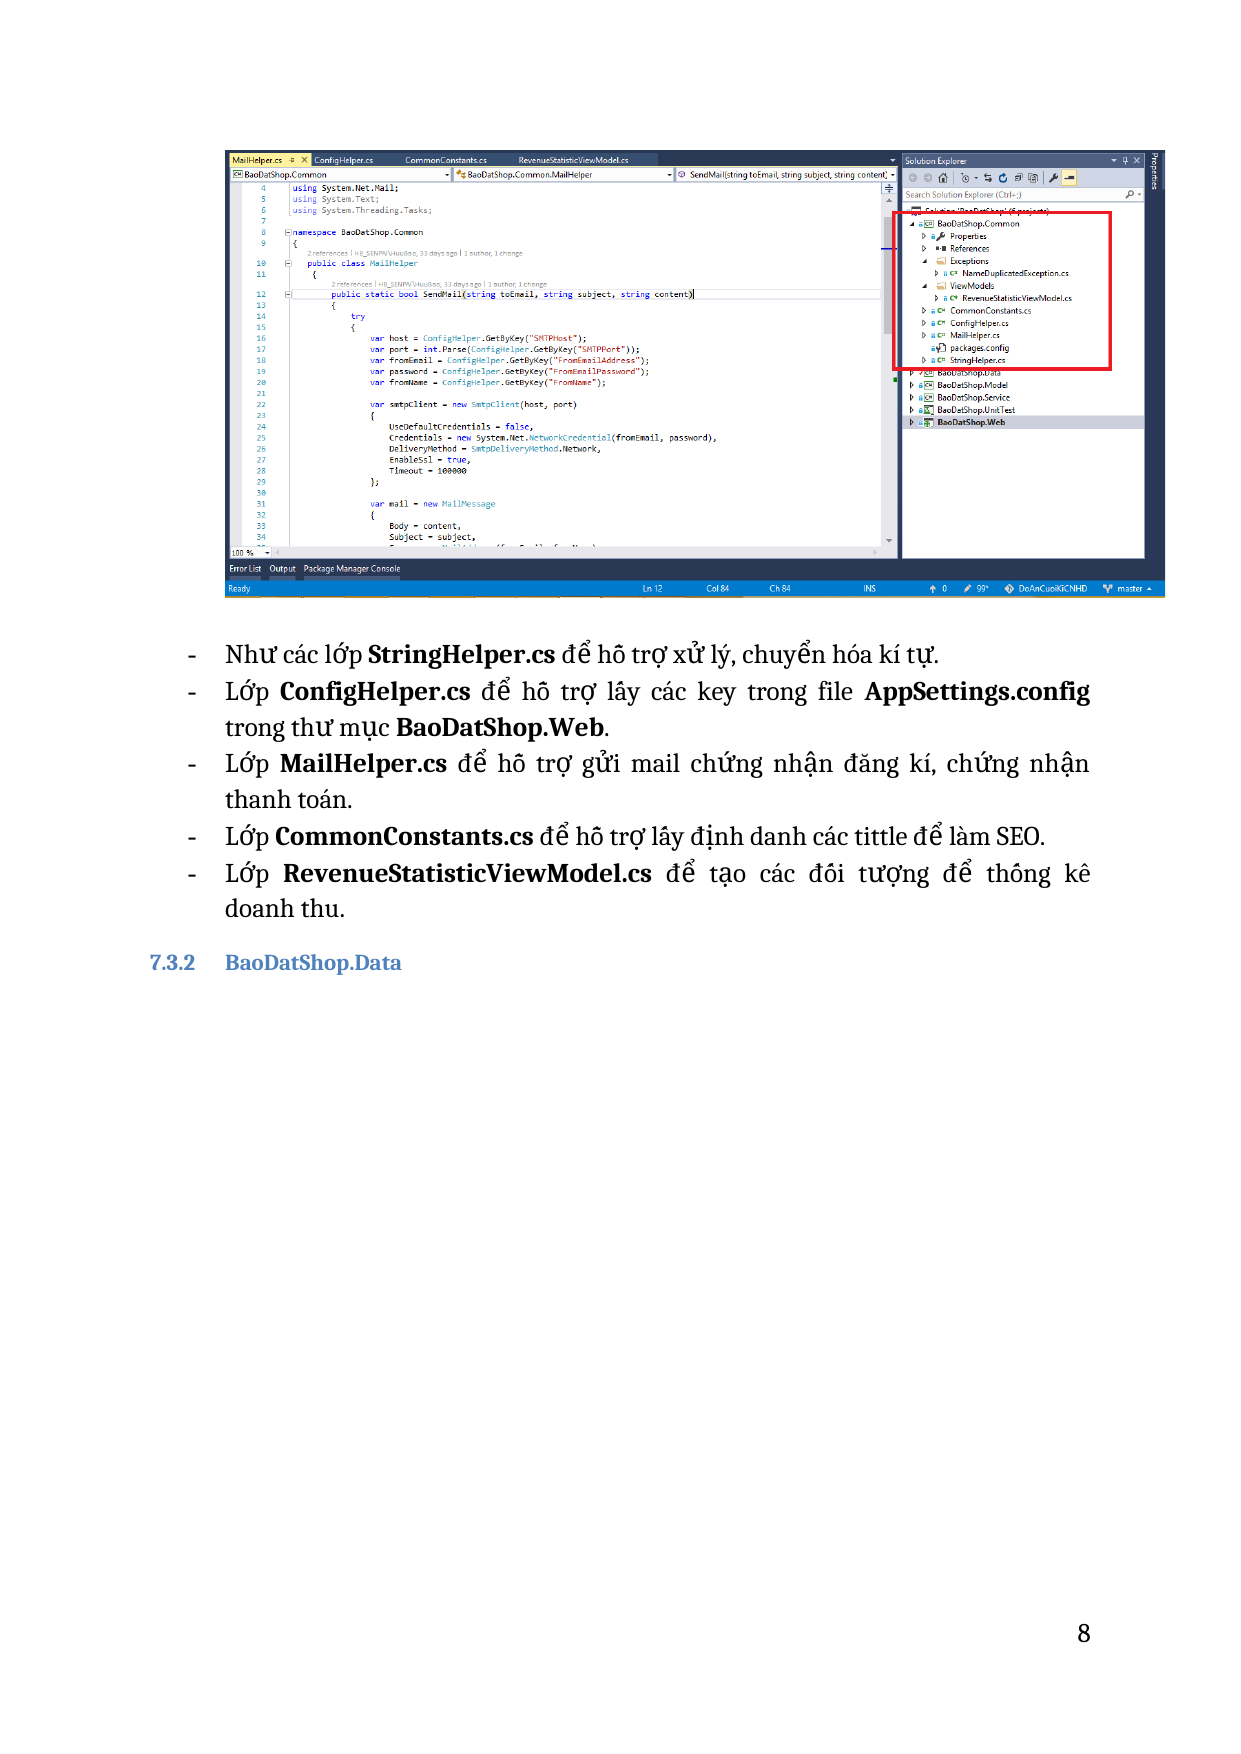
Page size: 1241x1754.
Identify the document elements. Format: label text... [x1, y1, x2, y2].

list Lớp MailHelper.cs để hỗ trợ gửi mail chứng nhận đăng kí, chứng nhận thanh toán. [187, 748, 1090, 815]
list Như các lớp StringHelper.cs để hỗ trợ xử lý, chuyển hóa kí tự. [187, 638, 1090, 670]
picture [225, 150, 1166, 598]
list Lớp ConfigHelper.cs để hỗ trợ lấy các key trong file AppSettings.config trong thư mục BaoDatShop.Web. [187, 675, 1090, 743]
list Lớp CommonConstants.cs để hỗ trợ lấy định danh các tittle để làm SEO. [187, 820, 1090, 852]
list Lớp RevenueStatisticViewModel.cs để tạo các đối tượng để thống kê doanh thu. [187, 857, 1090, 925]
subtitle BaoDatShop.Data [150, 950, 1090, 976]
